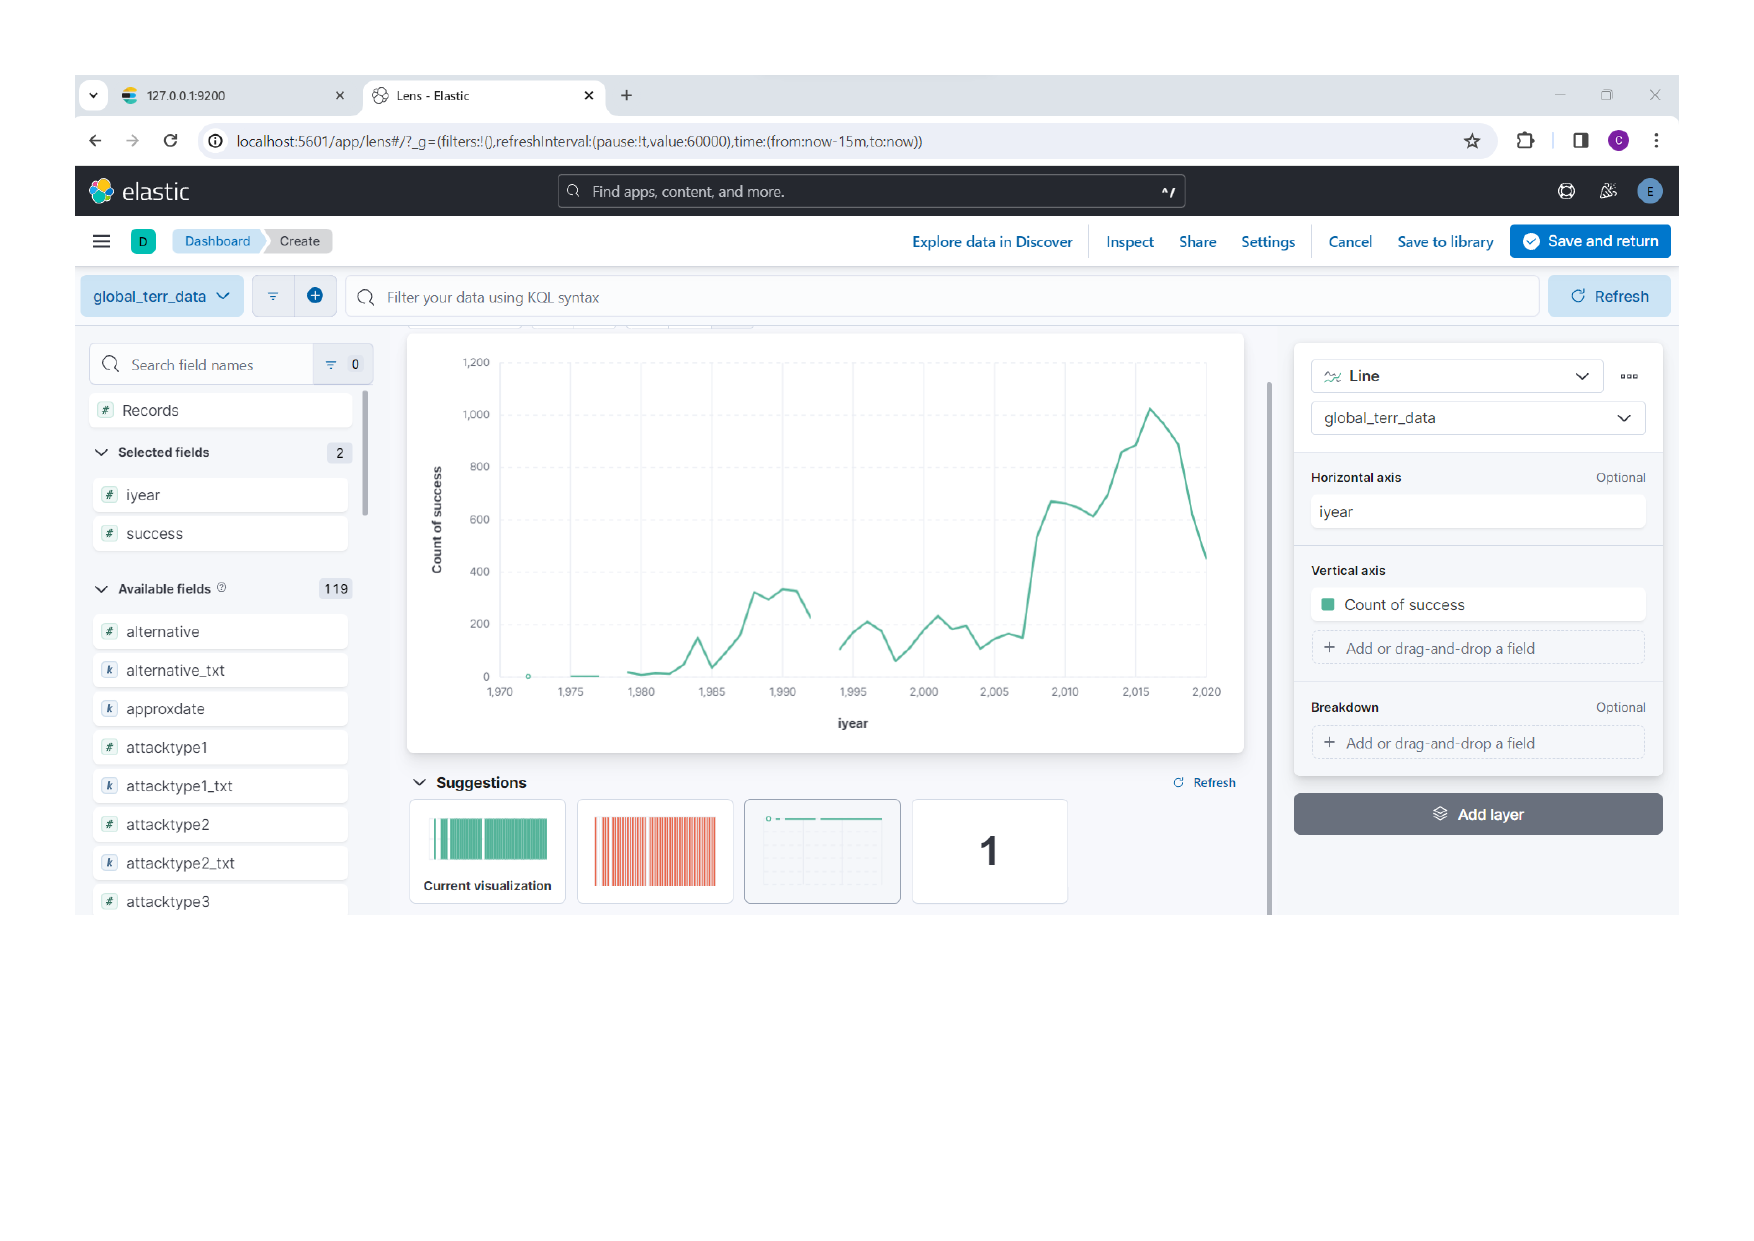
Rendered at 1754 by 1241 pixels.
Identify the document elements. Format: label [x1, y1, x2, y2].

picture [75, 75, 1679, 915]
